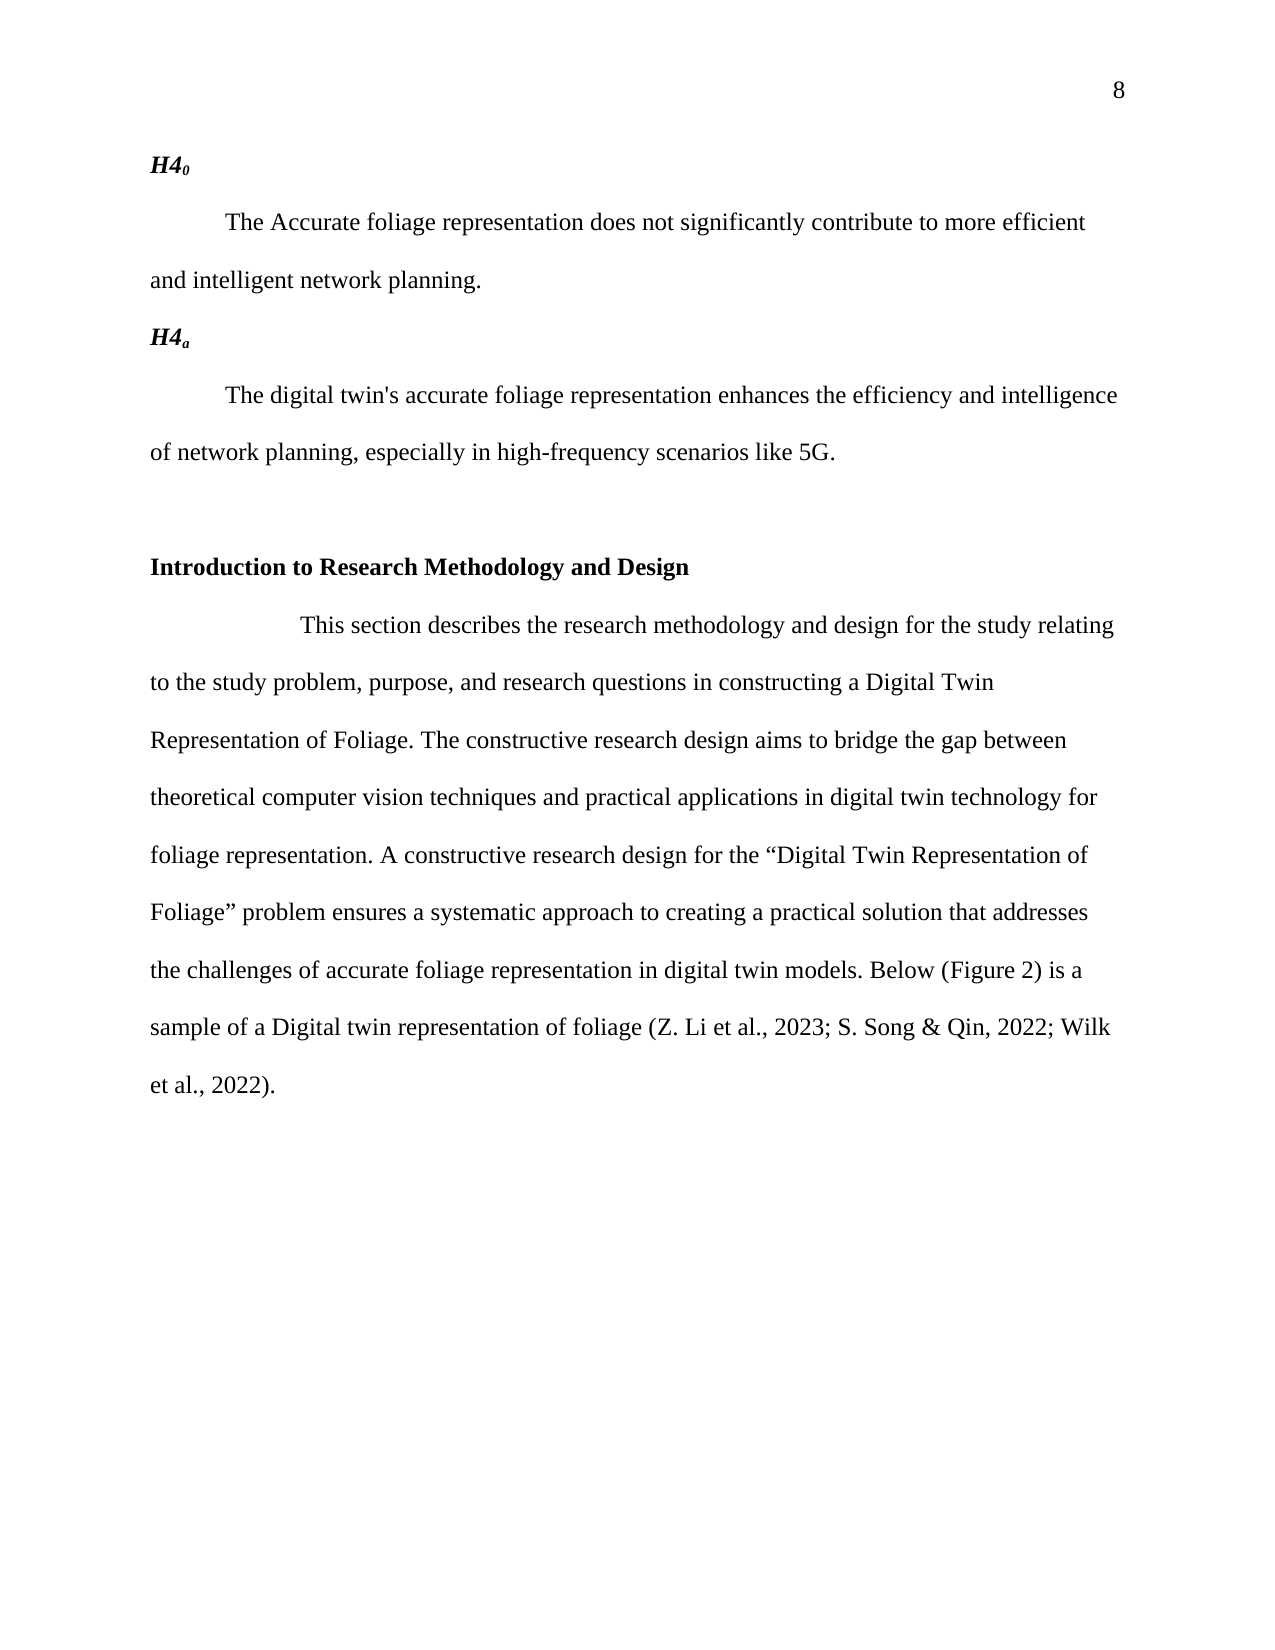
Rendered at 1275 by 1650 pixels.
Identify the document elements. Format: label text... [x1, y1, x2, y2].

text This section describes the research methodology and design for the study relating to the study problem, purpose, and research questions in constructing a Digital Twin Representation of Foliage. The constructive research design aims to bridge the gap between theoretical computer vision techniques and practical applications in digital twin technology for foliage representation. A constructive research design for the “Digital Twin Representation of Foliage” problem ensures a systematic approach to creating a practical solution that addresses the challenges of accurate foliage representation in digital twin models. Below (Figure 2) is a sample of a Digital twin representation of foliage (Z. Li et al., 2023; S. Song & Qin, 2022; Wilk et al., 2022). [150, 610, 1125, 1099]
text The Accurate foliage representation does not significantly contribute to more efficient and intelligent network planning. [150, 207, 1125, 294]
subtitle H40 [150, 150, 1125, 179]
subtitle Introduction to Research Methodology and Design [150, 552, 1125, 581]
subtitle H4a [150, 322, 1125, 351]
text The digital twin's accurate foliage representation enhances the efficiency and intelligence of network planning, especially in high-frequency scenarios like 5G. [150, 380, 1125, 466]
